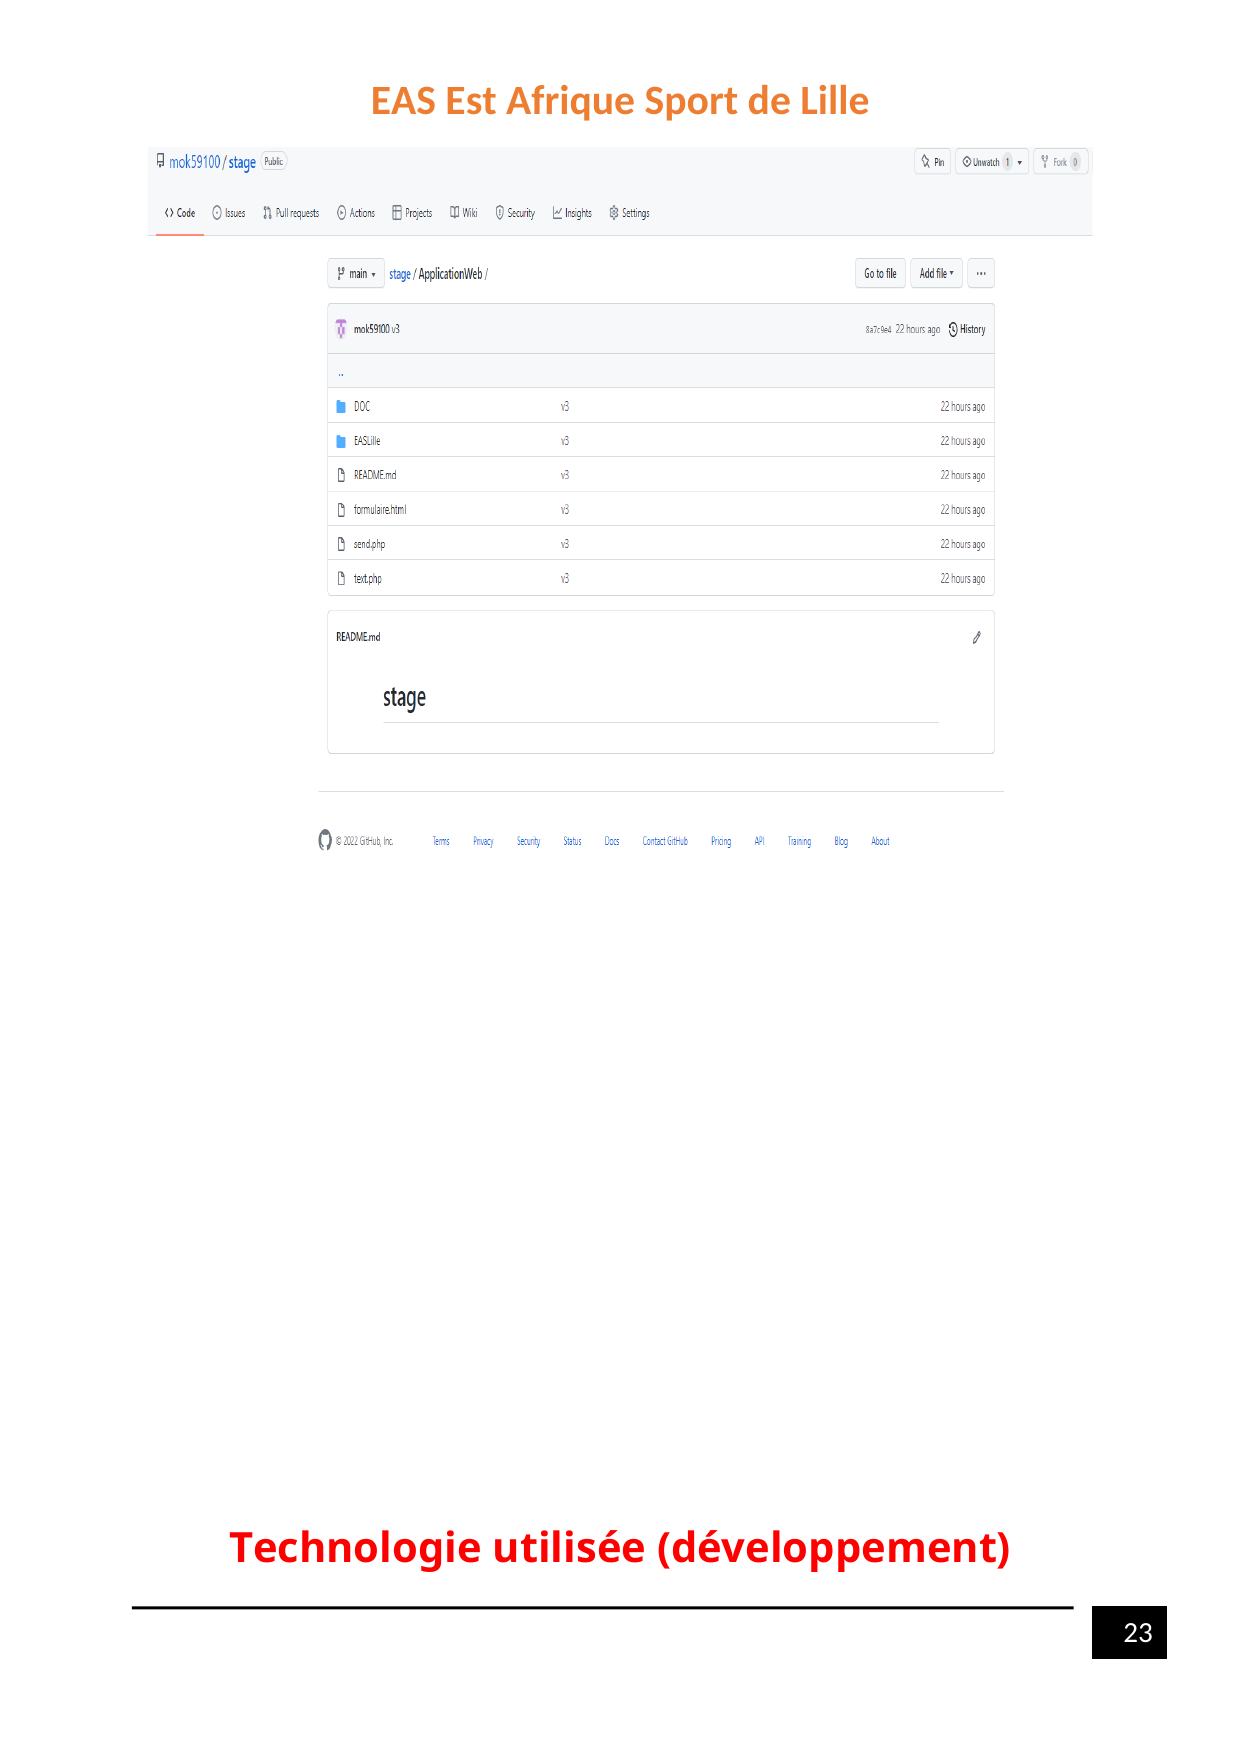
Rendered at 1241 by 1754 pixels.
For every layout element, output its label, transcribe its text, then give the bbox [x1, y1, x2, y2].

picture [147, 147, 1093, 876]
subtitle Technologie utilisée (développement) [148, 1517, 1092, 1574]
